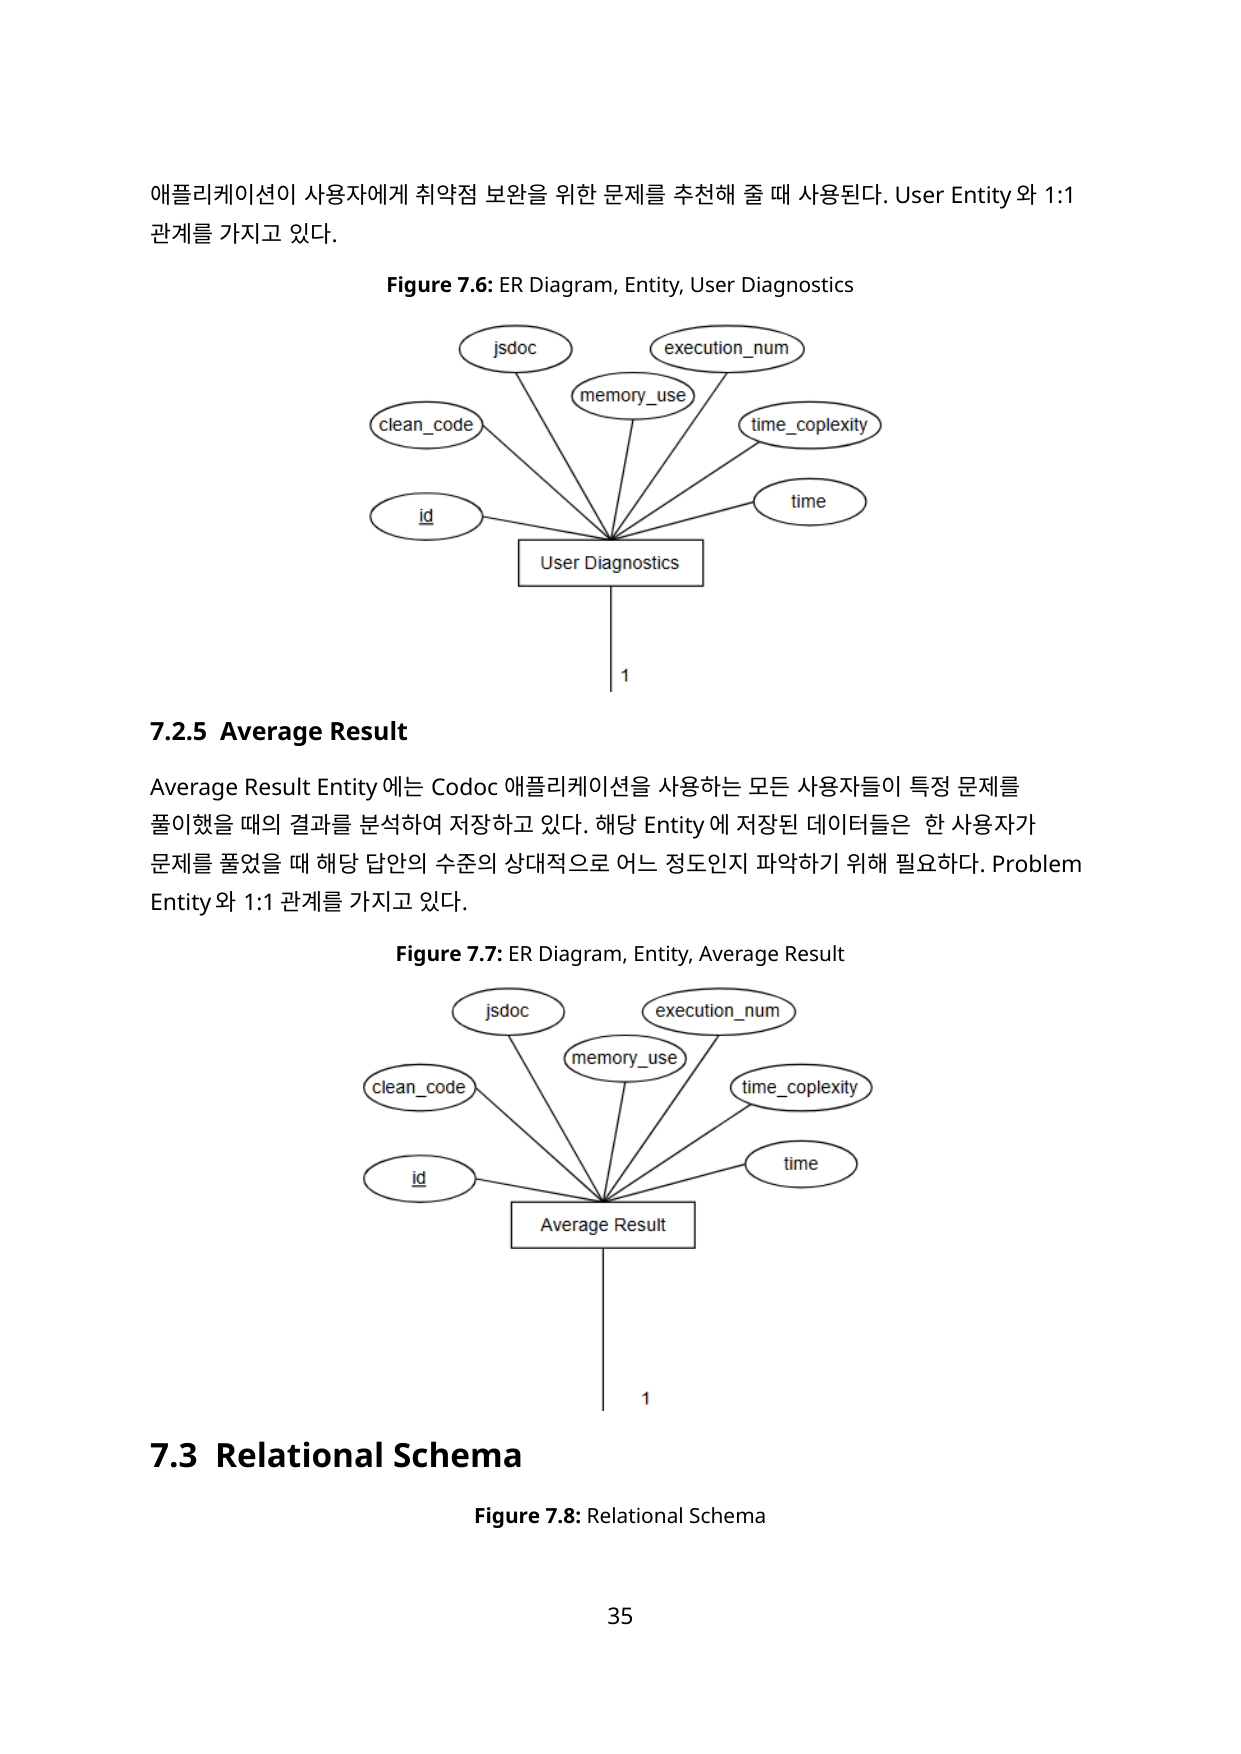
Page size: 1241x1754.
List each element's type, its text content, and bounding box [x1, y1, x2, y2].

text Figure 7.8: Relational Schema [150, 1501, 1090, 1529]
text 7.2.5 Average Result [150, 713, 1090, 747]
text Average Result Entity에는 Codoc 애플리케이션을 사용하는 모든 사용자들이 특정 문제를 풀이했을 때의 결과를 분석하여 저장하고 있다. 해당 Entity에 저장된 데이터들은 한 사용자가 문제를 풀었을 때 해당 답안의 수준의 상대적으로 어느 정도인지 파악하기 위해 필요하다. Problem Entity와 1:1관계를 가지고 있다. [150, 769, 1090, 917]
text 7.3 Relational Schema [150, 1432, 1090, 1477]
picture [335, 303, 905, 692]
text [150, 177, 1090, 249]
picture [343, 971, 897, 1411]
